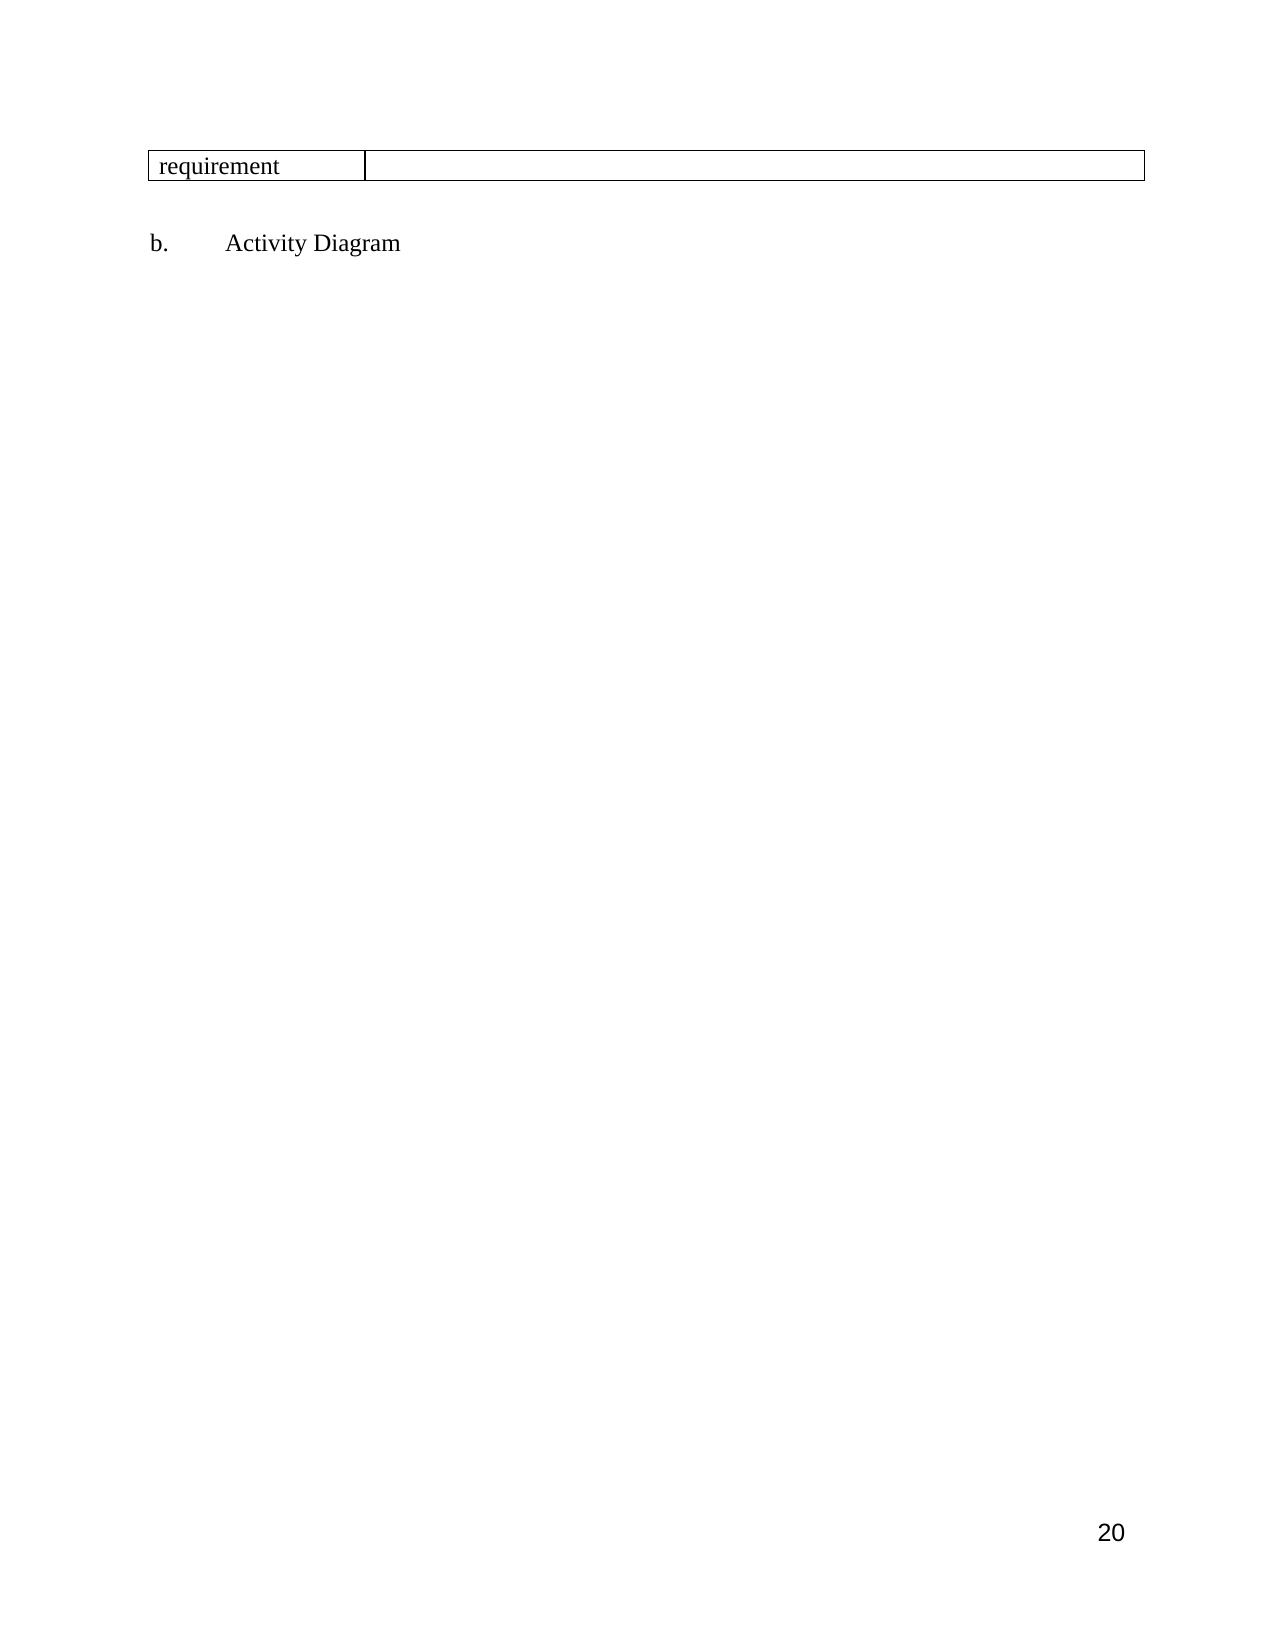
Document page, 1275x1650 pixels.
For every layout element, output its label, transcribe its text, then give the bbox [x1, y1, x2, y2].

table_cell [366, 151, 1144, 180]
text b. Activity Diagram [150, 228, 1125, 257]
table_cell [149, 151, 364, 180]
